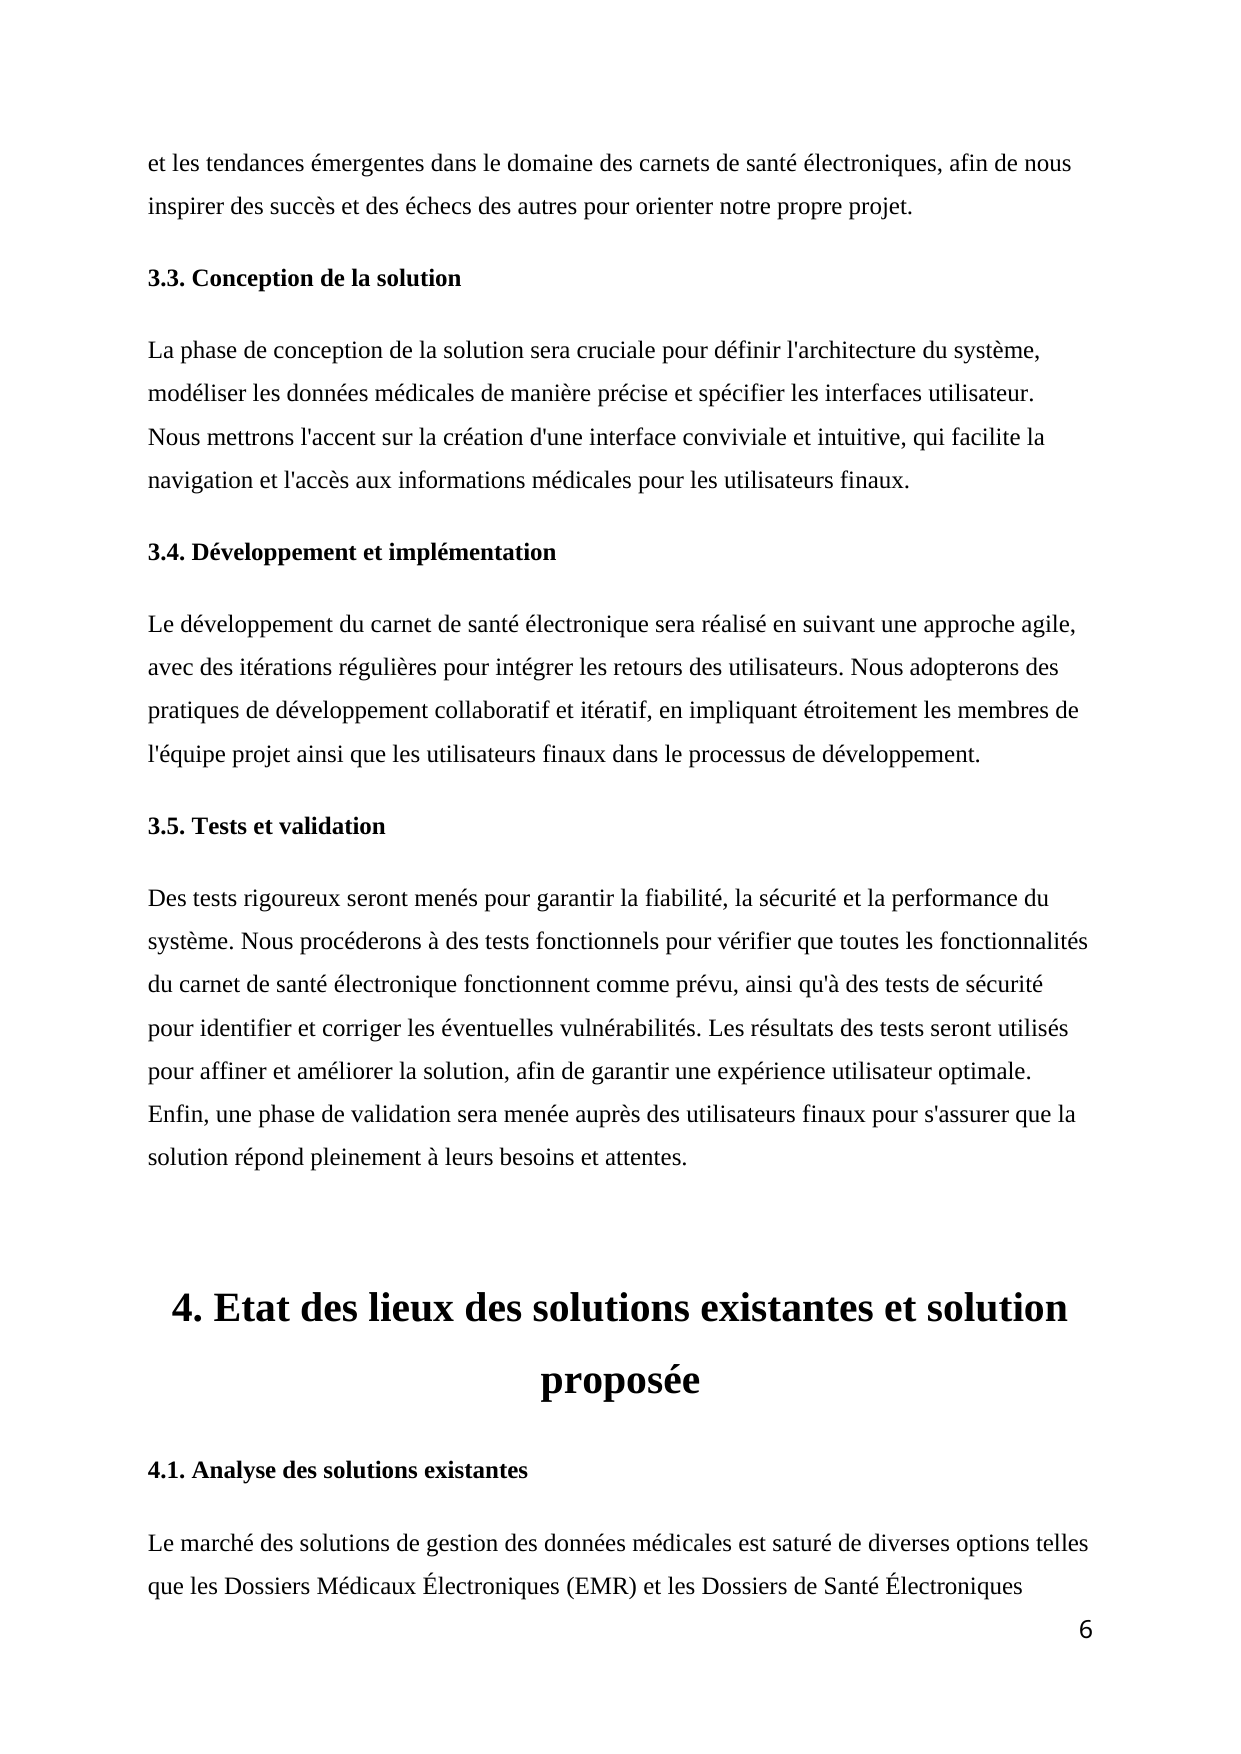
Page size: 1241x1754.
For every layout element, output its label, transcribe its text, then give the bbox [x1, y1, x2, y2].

text La phase de conception de la solution sera cruciale pour définir l'architecture du système, modéliser les données médicales de manière précise et spécifier les interfaces utilisateur. Nous mettrons l'accent sur la création d'une interface conviviale et intuitive, qui facilite la navigation et l'accès aux informations médicales pour les utilisateurs finaux. [148, 537, 1093, 695]
text Le développement du carnet de santé électronique sera réalisé en suivant une approche agile, avec des itérations régulières pour intégrer les retours des utilisateurs. Nous adopterons des pratiques de développement collaboratif et itératif, en impliquant étroitement les membres de l'équipe projet ainsi que les utilisateurs finaux dans le processus de développement. [148, 811, 1093, 969]
text 3.2. Étude des solutions existantes [148, 148, 1093, 176]
text Nous procéderons ensuite à une étude approfondie des solutions existantes sur le marché. Cette analyse nous permettra d'identifier les forces et les faiblesses des solutions actuelles, ainsi que les opportunités d'innovation. Nous examinerons également les meilleures pratiques et les tendances émergentes dans le domaine des carnets de santé électroniques, afin de nous inspirer des succès et des échecs des autres pour orienter notre propre projet. [148, 220, 1093, 421]
text 4. Etat des lieux des solutions existantes et solution proposée [148, 1484, 1093, 1604]
text 3.3. Conception de la solution [148, 465, 1093, 493]
text Des tests rigoureux seront menés pour garantir la fiabilité, la sécurité et la performance du système. Nous procéderons à des tests fonctionnels pour vérifier que toutes les fonctionnalités du carnet de santé électronique fonctionnent comme prévu, ainsi qu'à des tests de sécurité pour identifier et corriger les éventuelles vulnérabilités. Les résultats des tests seront utilisés pour affiner et améliorer la solution, afin de garantir une expérience utilisateur optimale. Enfin, une phase de validation sera menée auprès des utilisateurs finaux pour s'assurer que la solution répond pleinement à leurs besoins et attentes. [148, 1085, 1093, 1372]
text 3.5. Tests et validation [148, 1013, 1093, 1041]
text 3.4. Développement et implémentation [148, 739, 1093, 767]
